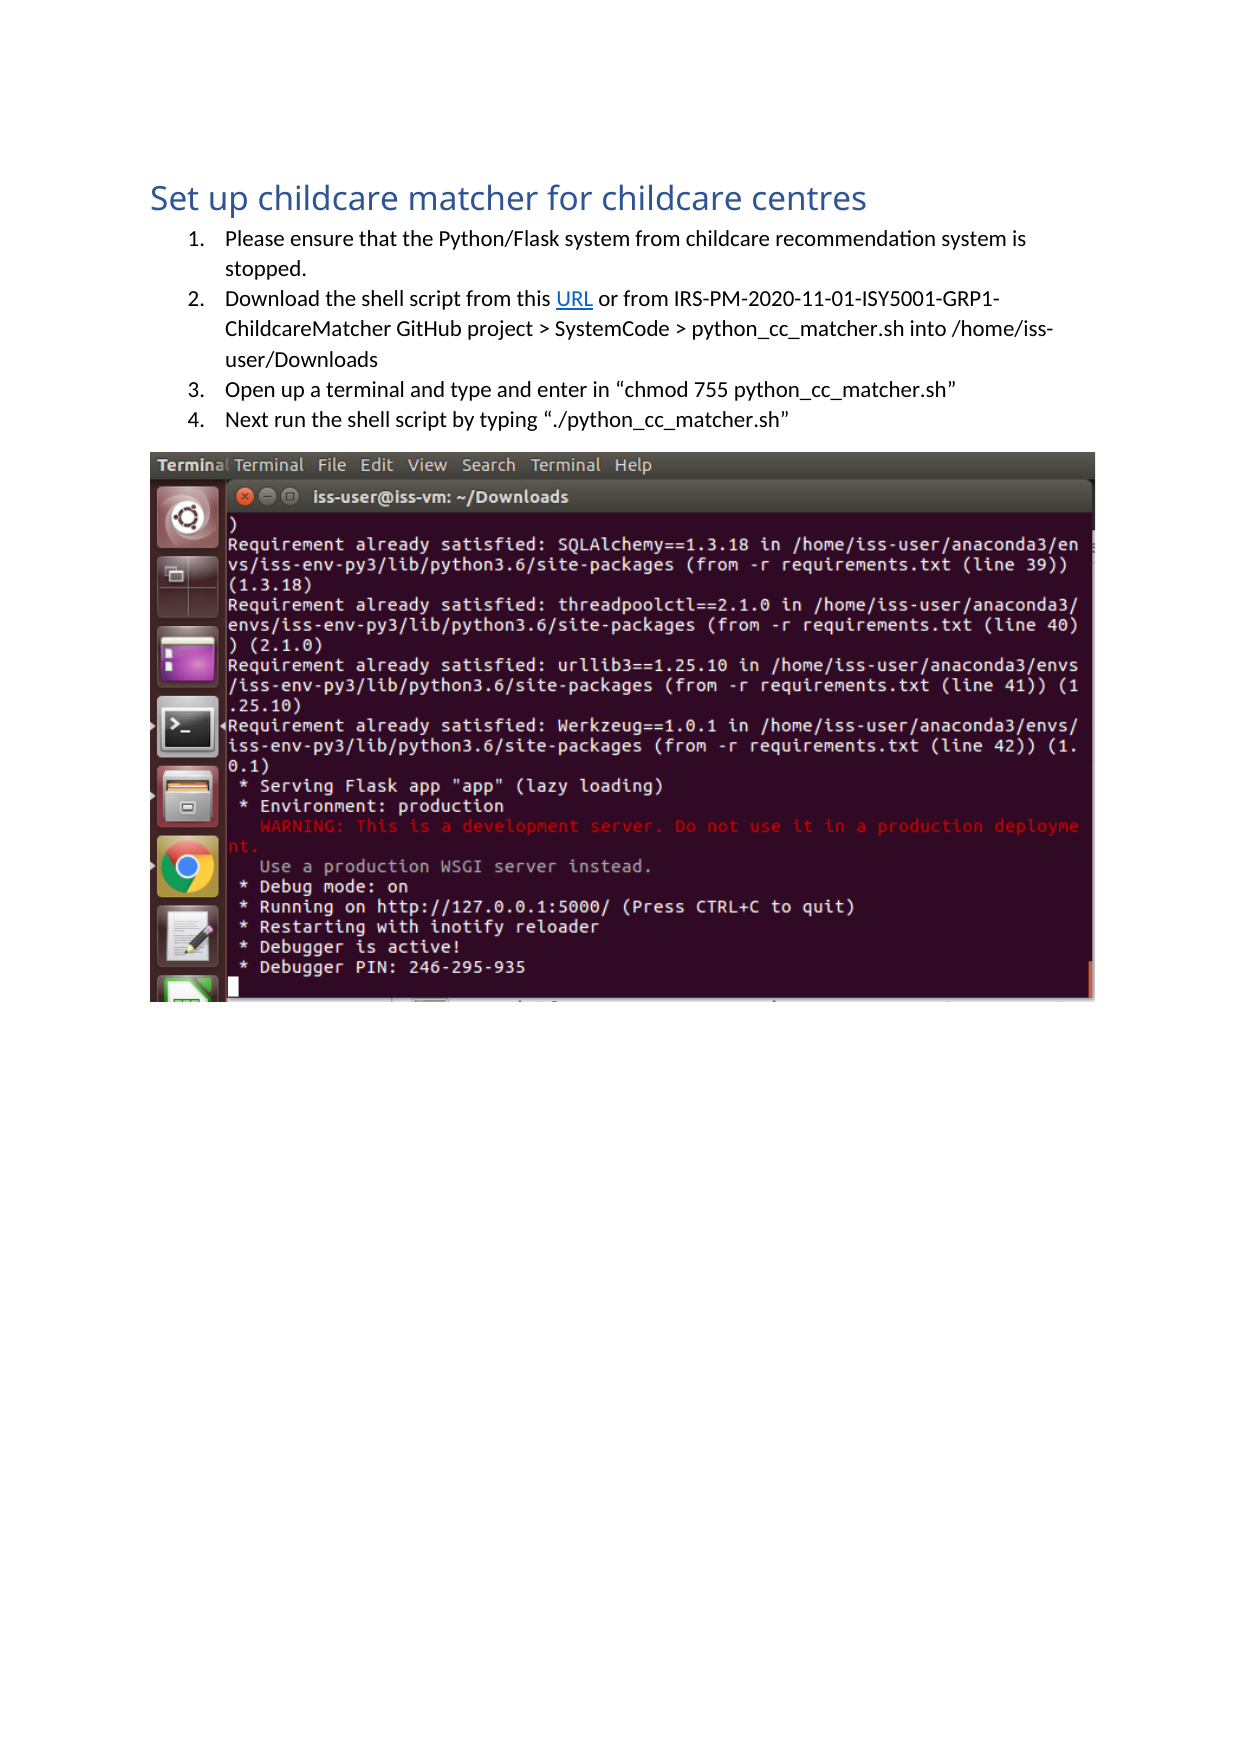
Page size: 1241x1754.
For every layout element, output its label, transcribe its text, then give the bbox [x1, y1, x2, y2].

list Download the shell script from this URL or from IRS-PM-2020-11-01-ISY5001-GRP1-ChildcareMatcher GitHub project > SystemCode > python_cc_matcher.sh into /home/iss-user/Downloads [187, 284, 1090, 373]
list Please ensure that the Python/Flask system from childcare recommendation system is stopped. [187, 224, 1090, 282]
list Next run the shell script by typing “./python_cc_matcher.sh” [187, 405, 1090, 433]
subtitle Set up childcare matcher for childcare centres [150, 175, 1090, 220]
list Open up a terminal and type and enter in “chmod 755 python_cc_matcher.sh” [187, 375, 1090, 403]
picture [150, 452, 1096, 1002]
